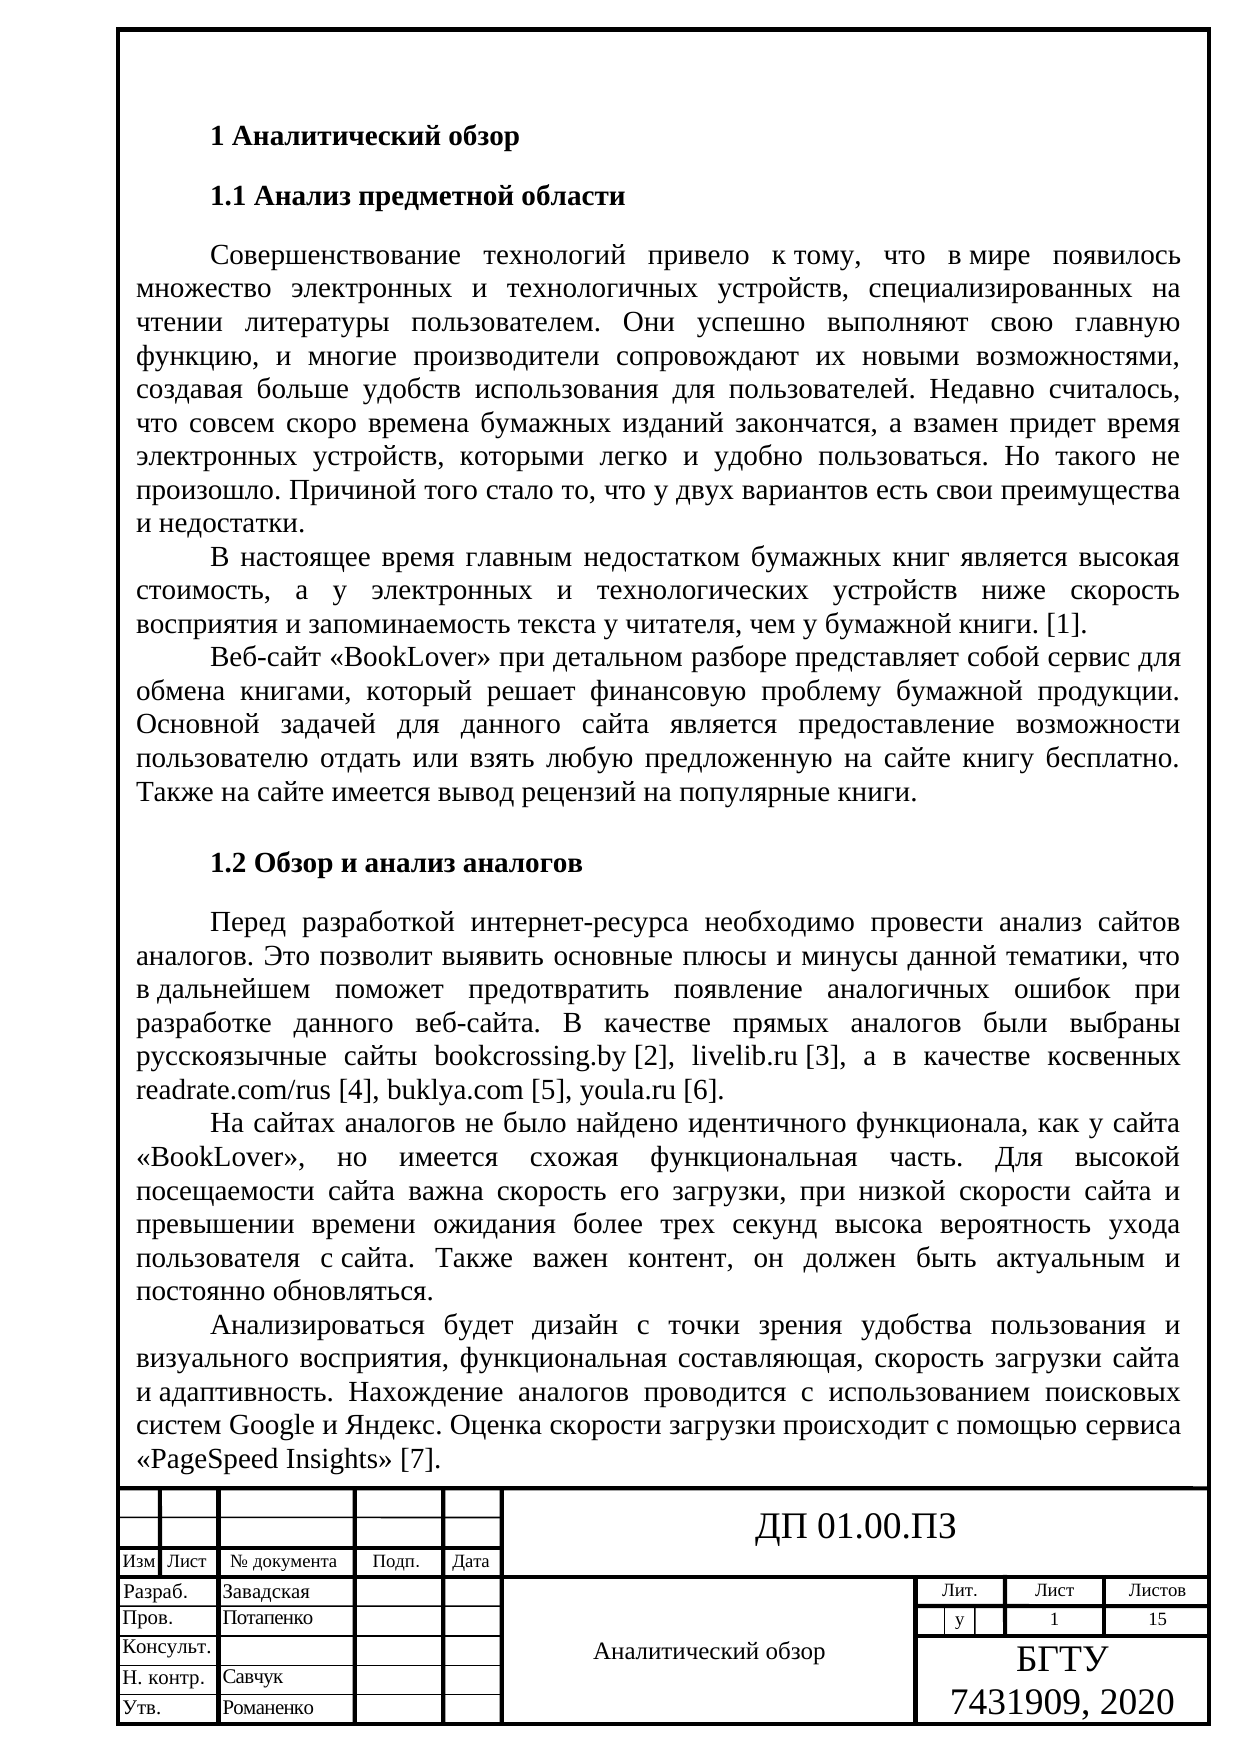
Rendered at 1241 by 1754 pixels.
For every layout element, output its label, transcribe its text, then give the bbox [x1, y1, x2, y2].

text В настоящее время главным недостатком бумажных книг является высокая стоимость, а у электронных и технологических устройств ниже скорость восприятия и запоминаемость текста у читателя, чем у бумажной книги. [1]. [136, 539, 1181, 639]
text Перед разработкой интернет-ресурса необходимо провести анализ сайтов аналогов. Это позволит выявить основные плюсы и минусы данной тематики, что в дальнейшем поможет предотвратить появление аналогичных ошибок при разработке данного веб-сайта. В качестве прямых аналогов были выбраны русскоязычные сайты bookcrossing.by [2], livelib.ru [3], а в качестве косвенных readrate.com/rus [4], buklya.com [5], youla.ru [6]. [136, 904, 1181, 1106]
text 1 Аналитический обзор [136, 118, 1181, 152]
text 1.1 Анализ предметной области [136, 178, 1181, 211]
text Веб-сайт «BookLover» при детальном разборе представляет собой сервис для обмена книгами, который решает финансовую проблему бумажной продукции. Основной задачей для данного сайта является предоставление возможности пользователю отдать или взять любую предложенную на сайте книгу бесплатно. Также на сайте имеется вывод рецензий на популярные книги. [136, 639, 1181, 807]
text 1.2 Обзор и анализ аналогов [136, 845, 1181, 878]
text На сайтах аналогов не было найдено идентичного функционала, как у сайта «BookLover», но имеется схожая функциональная часть. Для высокой посещаемости сайта важна скорость его загрузки, при низкой скорости сайта и превышении времени ожидания более трех секунд высока вероятность ухода пользователя с сайта. Также важен контент, он должен быть актуальным и постоянно обновляться. [136, 1106, 1181, 1307]
text Совершенствование технологий привело к тому, что в мире появилось множество электронных и технологичных устройств, специализированных на чтении литературы пользователем. Они успешно выполняют свою главную функцию, и многие производители сопровождают их новыми возможностями, создавая больше удобств использования для пользователей. Недавно считалось, что совсем скоро времена бумажных изданий закончатся, а взамен придет время электронных устройств, которыми легко и удобно пользоваться. Но такого не произошло. Причиной того стало то, что у двух вариантов есть свои преимущества и недостатки. [136, 237, 1181, 539]
text Анализироваться будет дизайн с точки зрения удобства пользования и визуального восприятия, функциональная составляющая, скорость загрузки сайта и адаптивность. Нахождение аналогов проводится с использованием поисковых систем Google и Яндекс. Оценка скорости загрузки происходит с помощью сервиса «PageSpeed Insights» [7]. [136, 1307, 1181, 1474]
